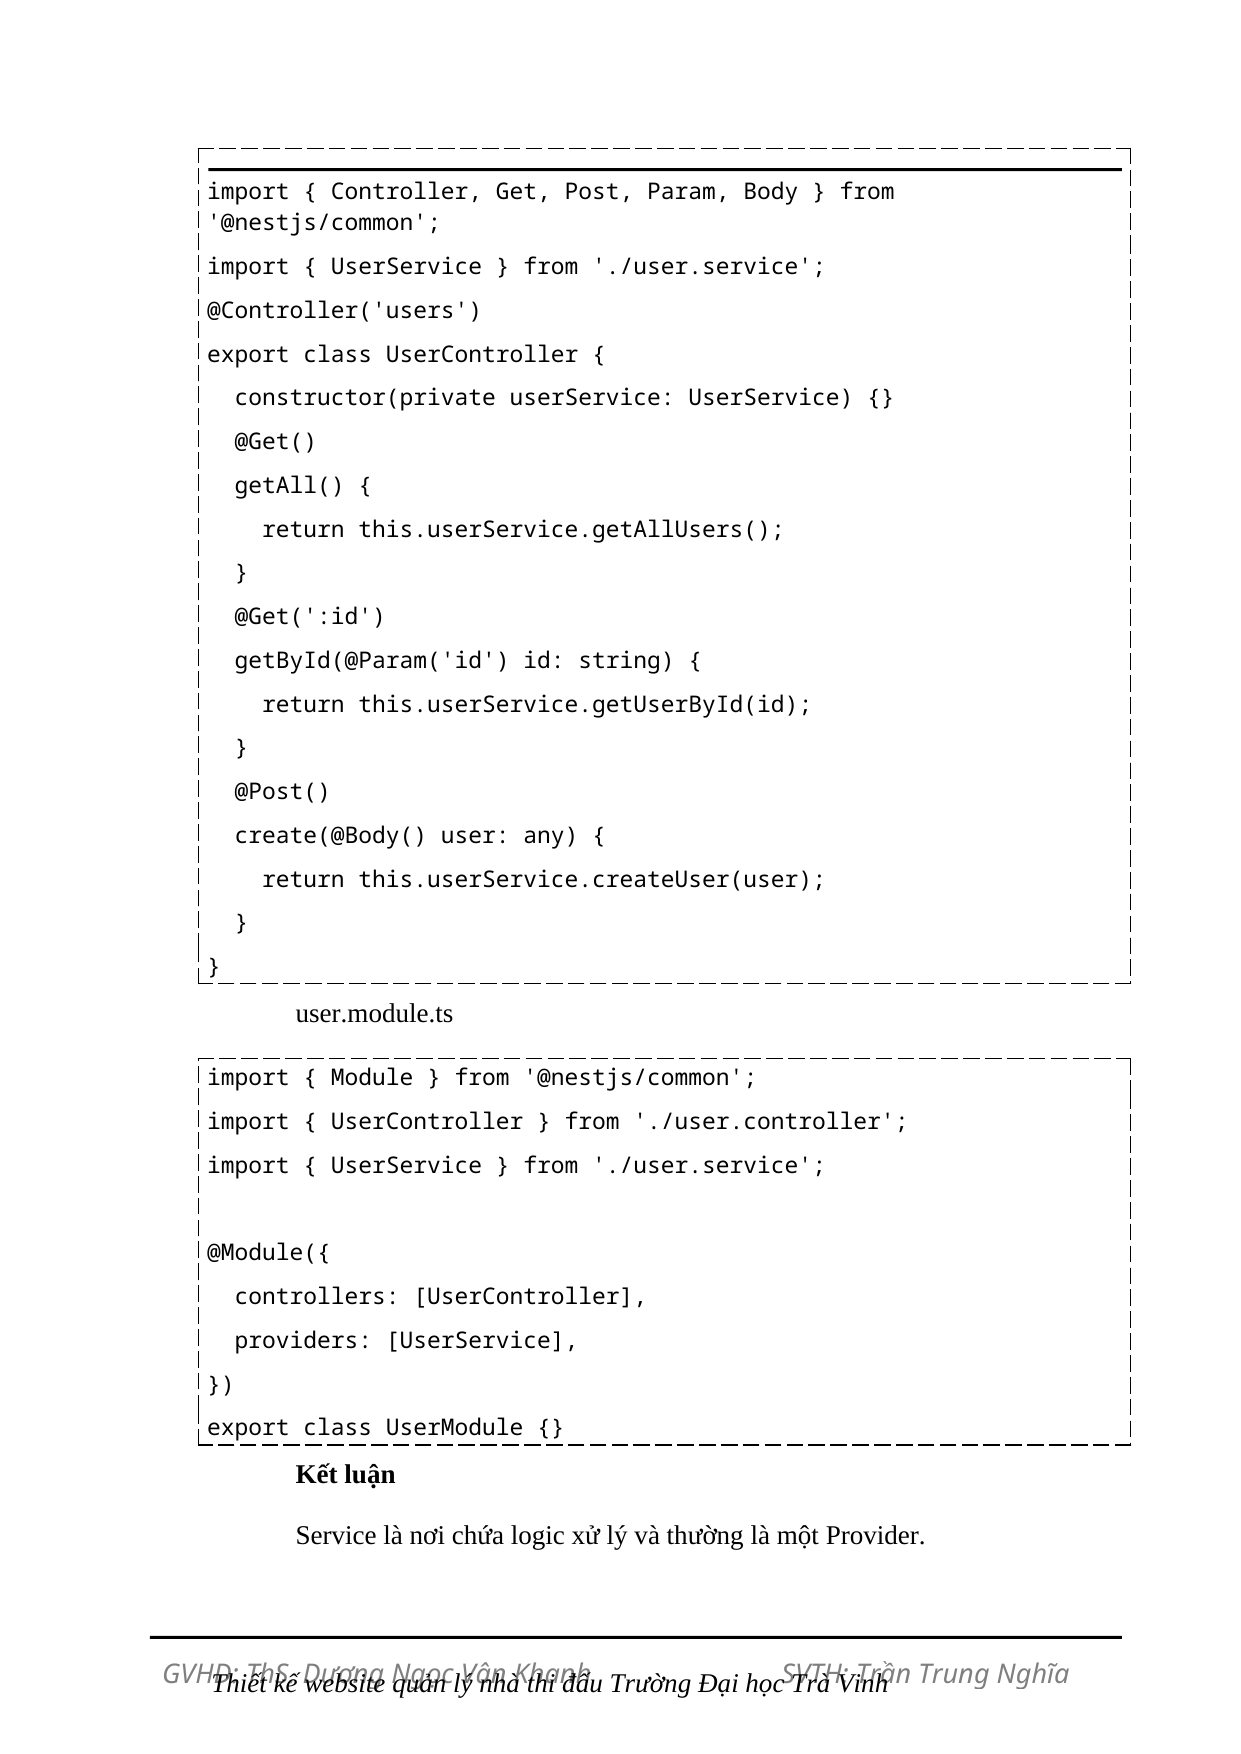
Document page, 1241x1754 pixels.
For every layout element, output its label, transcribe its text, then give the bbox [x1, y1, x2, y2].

text return this.userService.getUserById(id); [197, 684, 1131, 719]
text @Get(':id') [197, 597, 1131, 631]
text user.module.ts [207, 997, 1122, 1028]
text Kết luận [207, 1458, 1122, 1489]
text import { Controller, Get, Post, Param, Body } from '@nestjs/common'; [197, 148, 1131, 237]
text } [197, 553, 1131, 587]
text } [197, 728, 1131, 762]
text @Get() [197, 422, 1131, 456]
text return this.userService.createUser(user); [197, 859, 1131, 894]
text return this.userService.getAllUsers(); [197, 509, 1131, 544]
text export class UserController { [197, 334, 1131, 369]
text import { UserService } from './user.service'; [197, 247, 1131, 281]
text constructor(private userService: UserService) {} [197, 378, 1131, 412]
text controllers: [UserController], [197, 1277, 1131, 1311]
text import { UserService } from './user.service'; [197, 1146, 1131, 1180]
text }) [197, 1364, 1131, 1399]
text getAll() { [197, 466, 1131, 500]
text import { Module } from '@nestjs/common'; [197, 1058, 1131, 1092]
text providers: [UserService], [197, 1321, 1131, 1355]
text Service là nơi chứa logic xử lý và thường là một Provider. [207, 1519, 1122, 1551]
text @Post() [197, 772, 1131, 806]
text getById(@Param('id') id: string) { [197, 641, 1131, 675]
text create(@Body() user: any) { [197, 816, 1131, 850]
text } [197, 903, 1131, 937]
text @Controller('users') [197, 291, 1131, 325]
text } [197, 947, 1131, 984]
text import { UserController } from './user.controller'; [197, 1102, 1131, 1136]
text export class UserModule {} [197, 1408, 1131, 1446]
text @Module({ [197, 1233, 1131, 1267]
